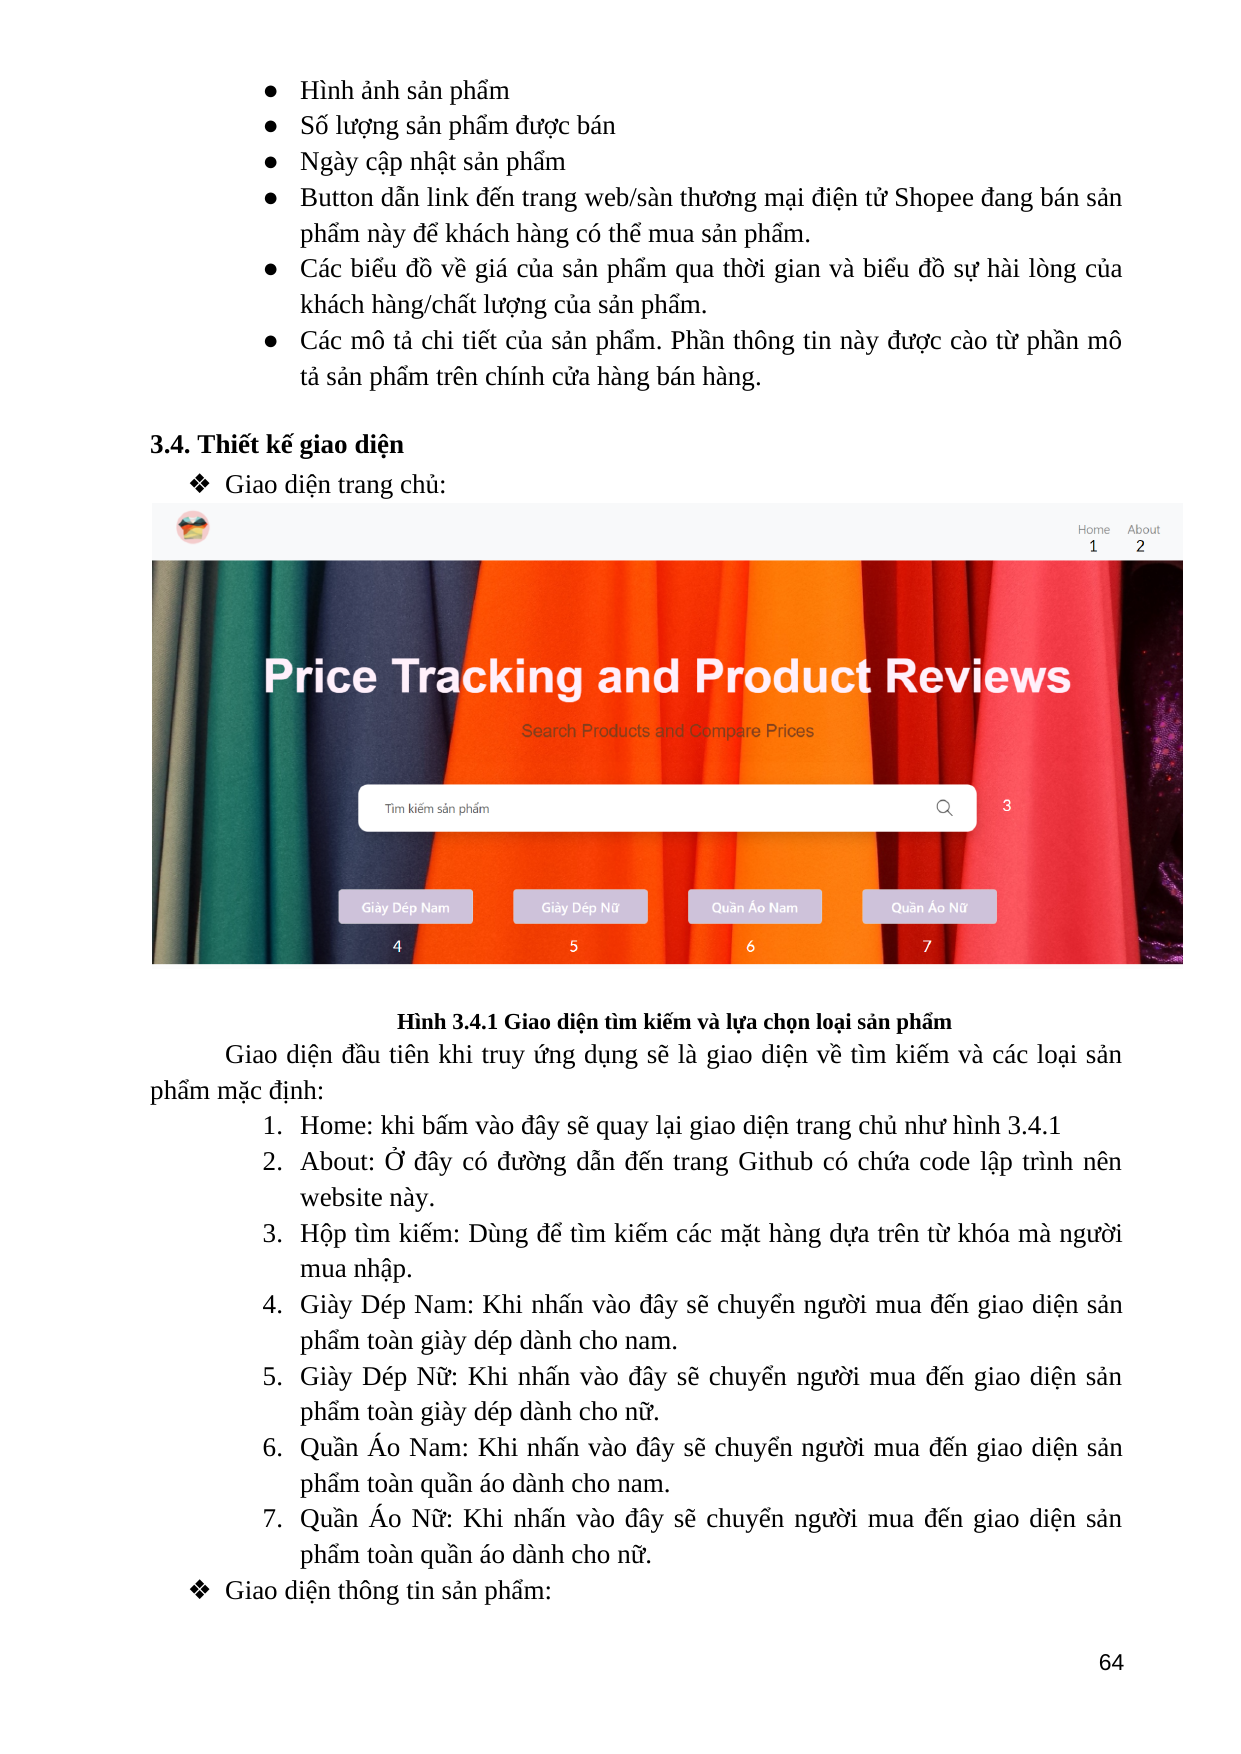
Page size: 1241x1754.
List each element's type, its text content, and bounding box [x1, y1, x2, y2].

list Quần Áo Nam: Khi nhấn vào đây sẽ chuyển người mua đến giao diện sản phẩm toàn quần áo dành cho nam. [262, 1431, 1124, 1498]
list Hộp tìm kiếm: Dùng để tìm kiếm các mặt hàng dựa trên từ khóa mà người mua nhập. [262, 1217, 1124, 1283]
picture [150, 503, 1184, 969]
list Giày Dép Nam: Khi nhấn vào đây sẽ chuyển người mua đến giao diện sản phẩm toàn giày dép dành cho nam. [262, 1288, 1124, 1355]
list Hình ảnh sản phẩm [262, 74, 1124, 105]
text Giao diện đầu tiên khi truy ứng dụng sẽ là giao diện về tìm kiếm và các loại sản phẩm mặc định: [150, 1038, 1124, 1105]
list Ngày cập nhật sản phẩm [262, 145, 1124, 176]
list Giao diện trang chủ: [187, 468, 1124, 499]
list Home: khi bấm vào đây sẽ quay lại giao diện trang chủ như hình 3.4.1 [262, 1109, 1124, 1141]
list Số lượng sản phẩm được bán [262, 109, 1124, 141]
list Các mô tả chi tiết của sản phẩm. Phần thông tin này được cào từ phần mô tả sản phẩm trên chính cửa hàng bán hàng. [262, 324, 1124, 391]
list Giao diện thông tin sản phẩm: [187, 1574, 1124, 1605]
list Các biểu đồ về giá của sản phẩm qua thời gian và biểu đồ sự hài lòng của khách hàng/chất lượng của sản phẩm. [262, 252, 1124, 319]
subtitle 3.4. Thiết kế giao diện [150, 429, 1124, 460]
subtitle Hình 3.4.1 Giao diện tìm kiếm và lựa chọn loại sản phẩm [225, 1008, 1124, 1034]
list About: Ở đây có đường dẫn đến trang Github có chứa code lập trình nên website này. [262, 1145, 1124, 1212]
list Button dẫn link đến trang web/sàn thương mại điện tử Shopee đang bán sản phẩm này để khách hàng có thể mua sản phẩm. [262, 181, 1124, 248]
list Quần Áo Nữ: Khi nhấn vào đây sẽ chuyển người mua đến giao diện sản phẩm toàn quần áo dành cho nữ. [262, 1502, 1124, 1569]
list Giày Dép Nữ: Khi nhấn vào đây sẽ chuyển người mua đến giao diện sản phẩm toàn giày dép dành cho nữ. [262, 1359, 1124, 1426]
